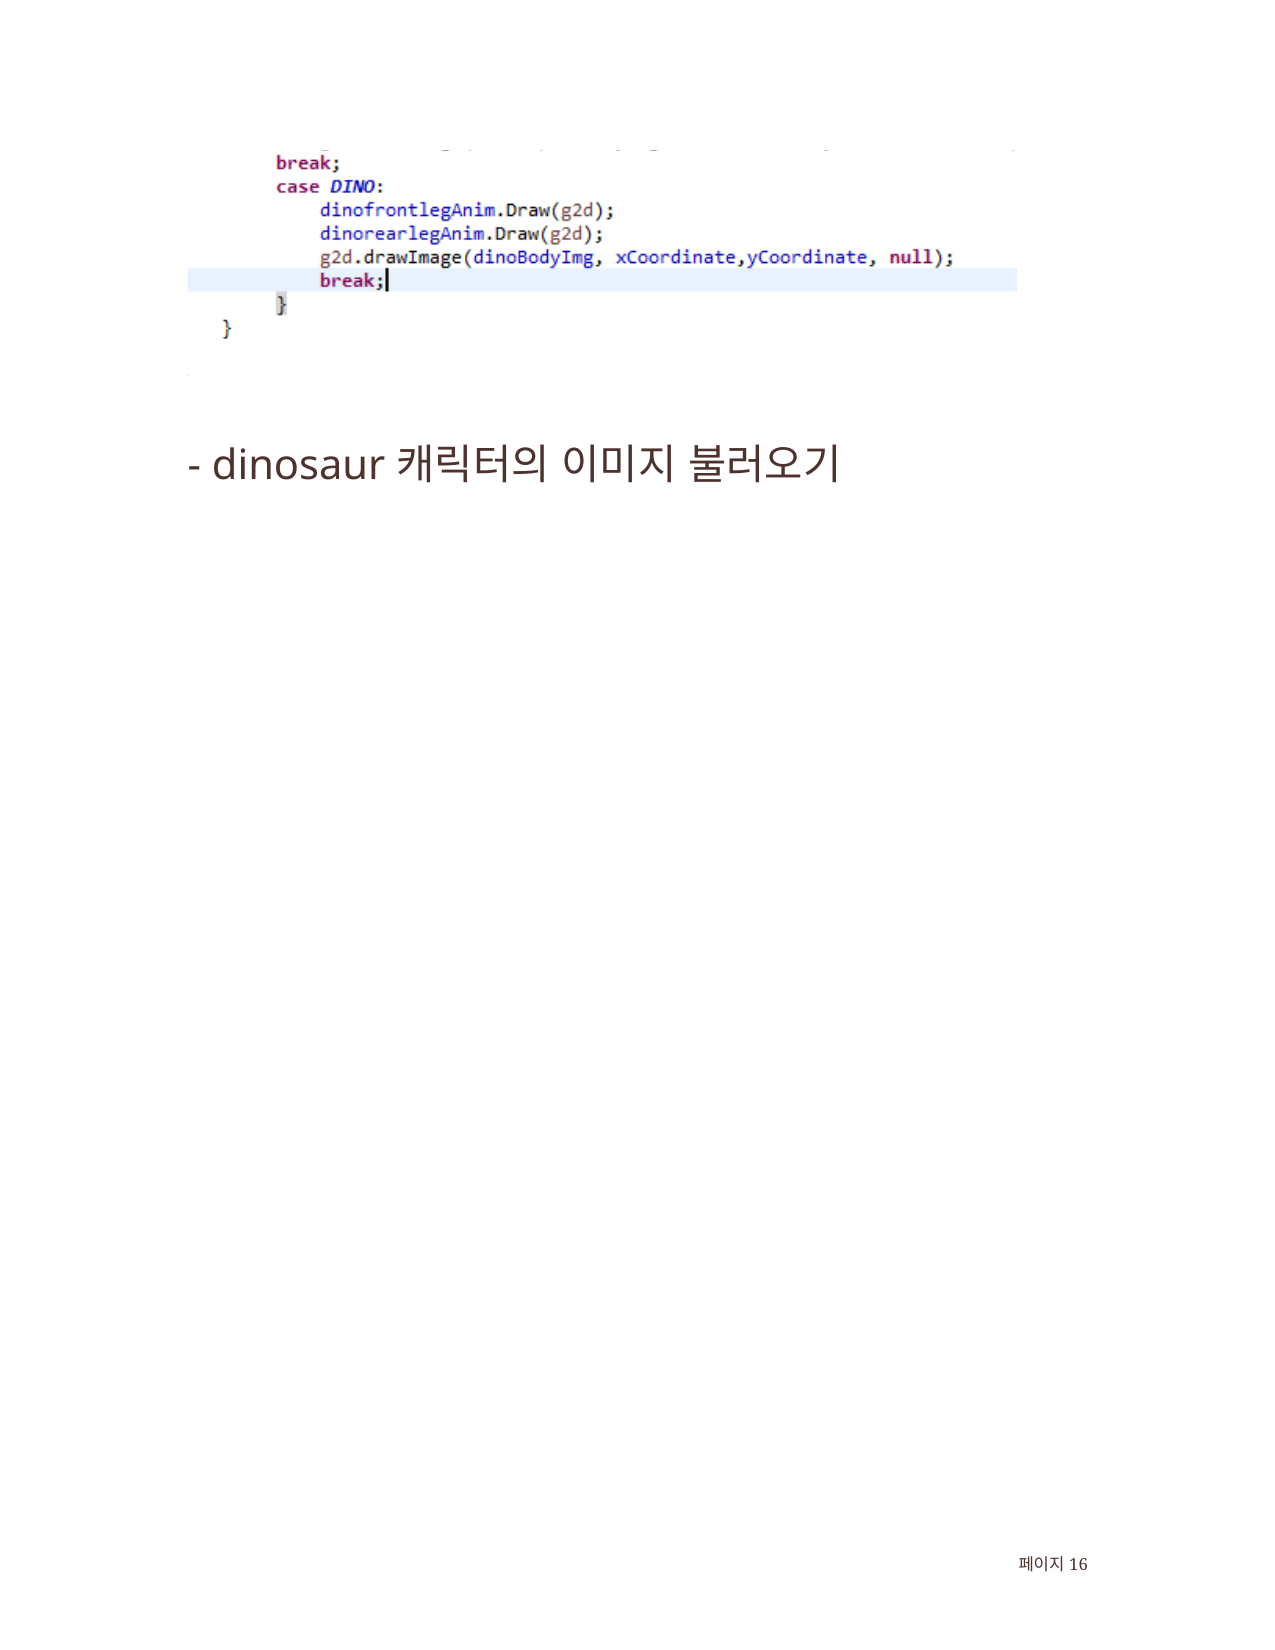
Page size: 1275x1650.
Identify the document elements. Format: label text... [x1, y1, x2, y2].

text - dinosaur 캐릭터의 이미지 불러오기 [187, 431, 1087, 492]
picture [187, 150, 1018, 408]
